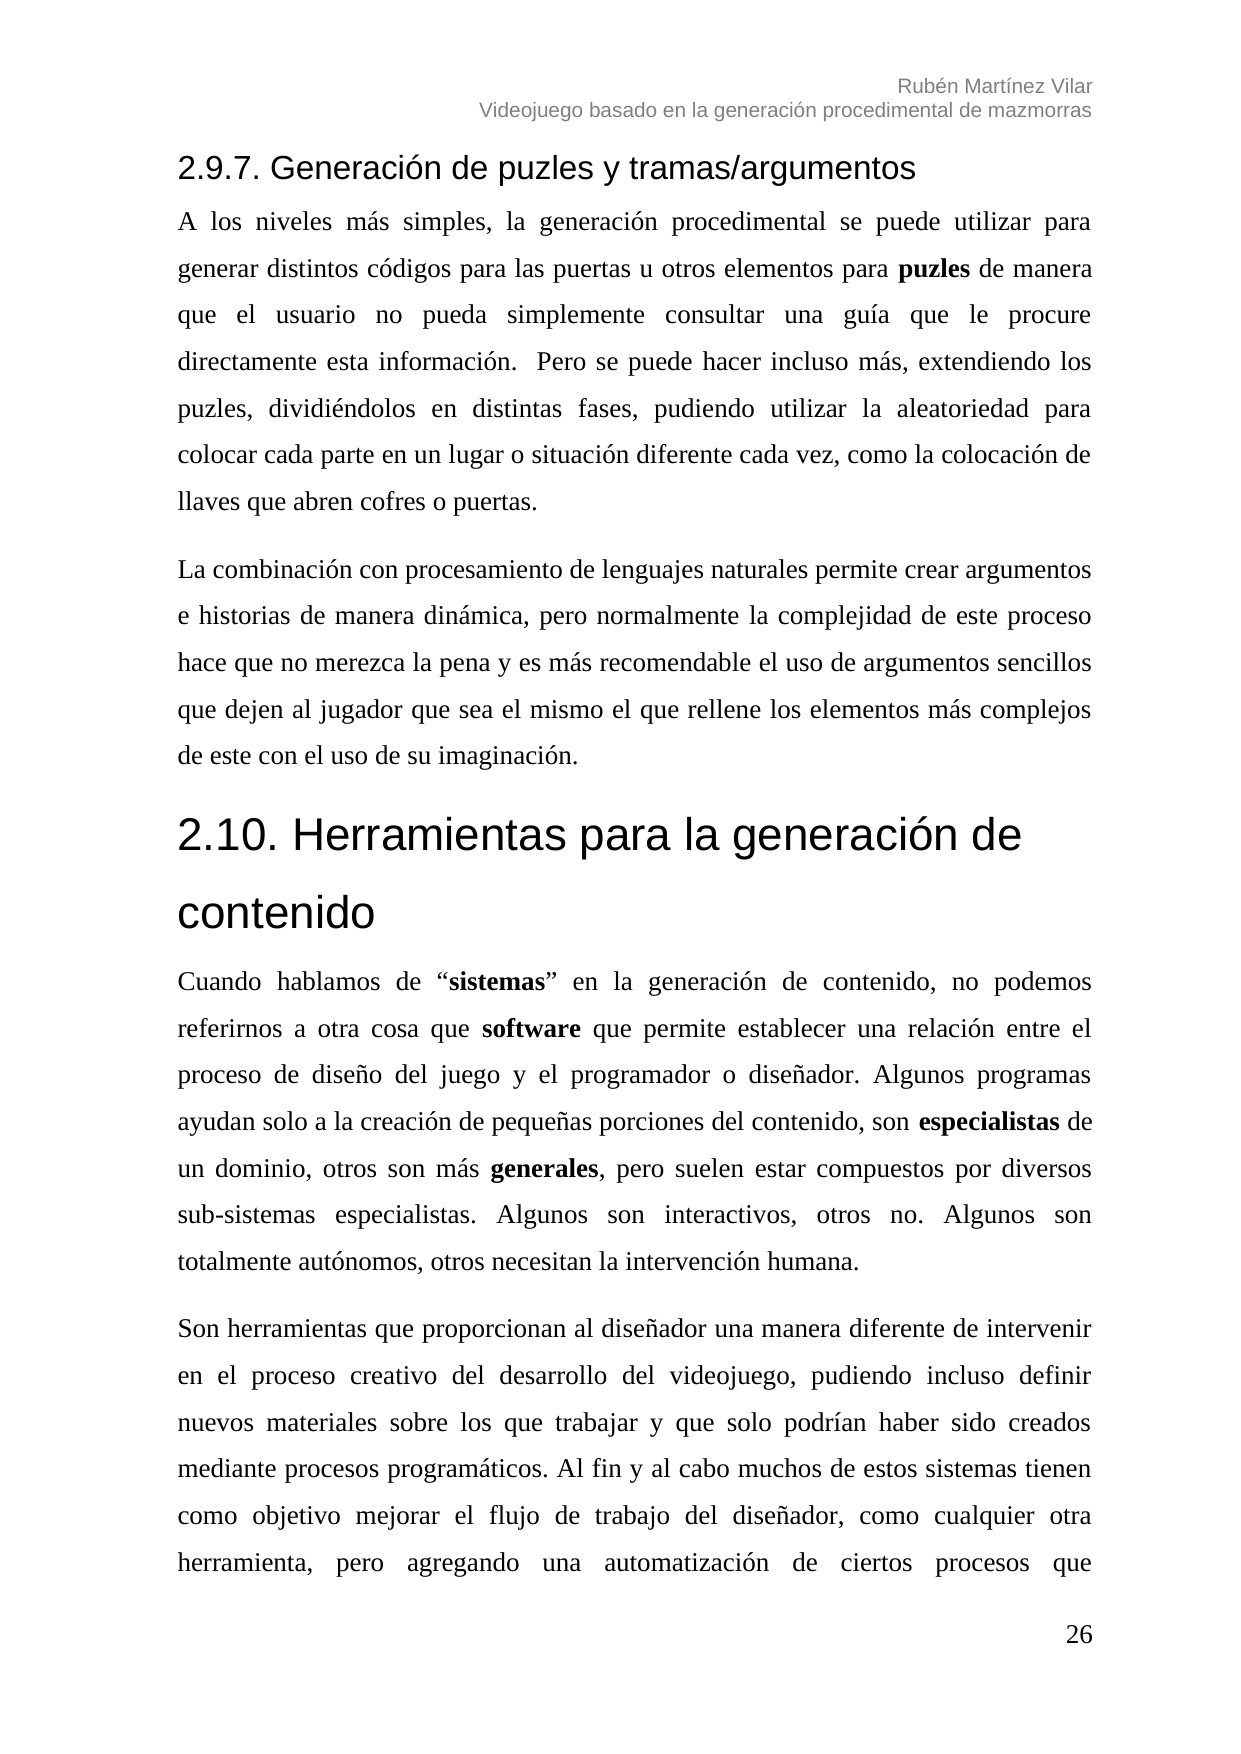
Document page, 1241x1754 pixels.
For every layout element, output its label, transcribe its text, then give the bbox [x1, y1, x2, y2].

text A los niveles más simples, la generación procedimental se puede utilizar para generar distintos códigos para las puertas u otros elementos para puzles de manera que el usuario no pueda simplemente consultar una guía que le procure directamente esta información. Pero se puede hacer incluso más, extendiendo los puzles, dividiéndolos en distintas fases, pudiendo utilizar la aleatoriedad para colocar cada parte en un lugar o situación diferente cada vez, como la colocación de llaves que abren cofres o puertas. [177, 205, 1092, 516]
subtitle Generación de puzles y tramas/argumentos [177, 148, 1092, 186]
text Cuando hablamos de “sistemas” en la generación de contenido, no podemos referirnos a otra cosa que software que permite establecer una relación entre el proceso de diseño del juego y el programador o diseñador. Algunos programas ayudan solo a la creación de pequeñas porciones del contenido, son especialistas de un dominio, otros son más generales, pero suelen estar compuestos por diversos sub-sistemas especialistas. Algunos son interactivos, otros no. Algunos son totalmente autónomos, otros necesitan la intervención humana. [177, 965, 1092, 1276]
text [177, 1313, 1092, 1577]
subtitle Herramientas para la generación de contenido [177, 807, 1092, 939]
text La combinación con procesamiento de lenguajes naturales permite crear argumentos e historias de manera dinámica, pero normalmente la complejidad de este proceso hace que no merezca la pena y es más recomendable el uso de argumentos sencillos que dejen al jugador que sea el mismo el que rellene los elementos más complejos de este con el uso de su imaginación. [177, 553, 1092, 771]
